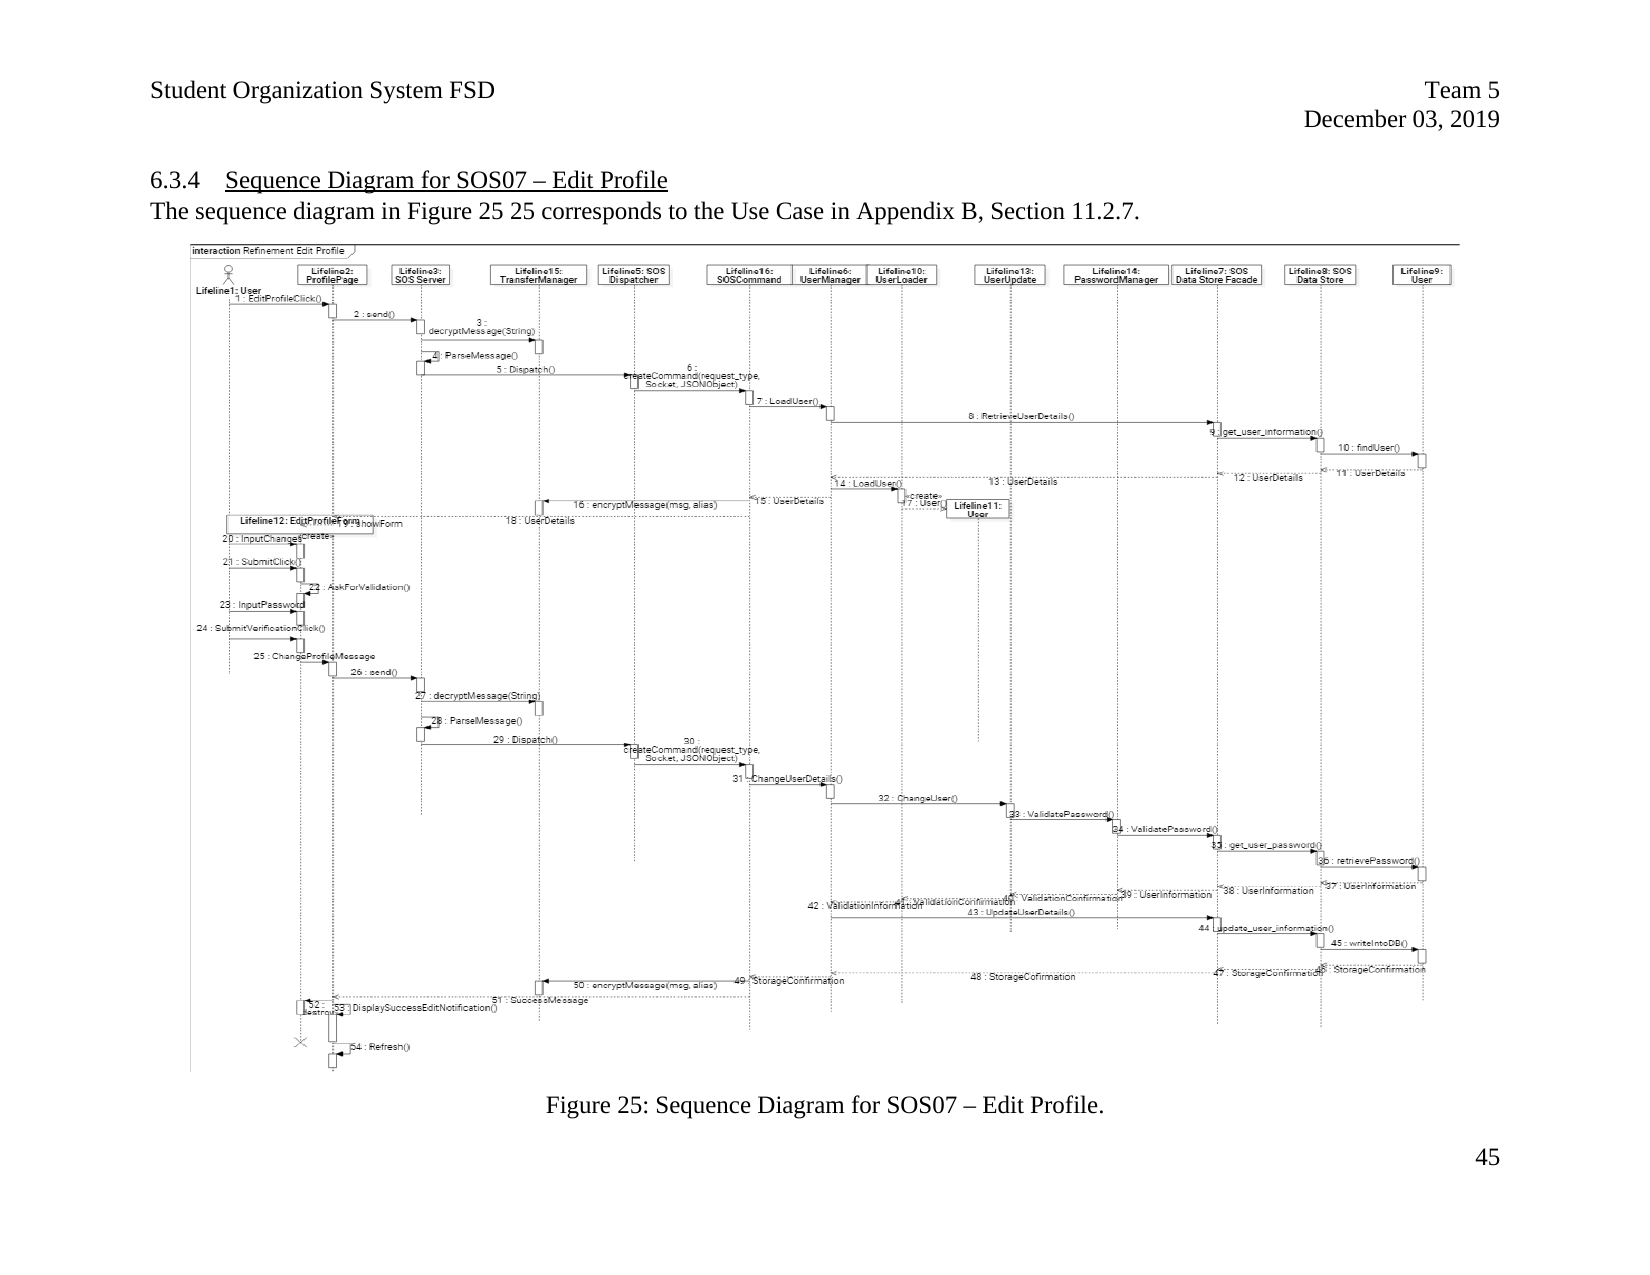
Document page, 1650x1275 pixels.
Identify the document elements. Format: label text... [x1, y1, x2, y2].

subtitle Sequence Diagram for SOS07 – Edit Profile [150, 165, 1500, 194]
picture [190, 244, 1460, 1072]
text Figure 25: Sequence Diagram for SOS07 – Edit Profile. [150, 1090, 1500, 1119]
text The sequence diagram in Figure 25 corresponds to the Use Case in Appendix B, Section 11.2.7. [150, 196, 1500, 225]
